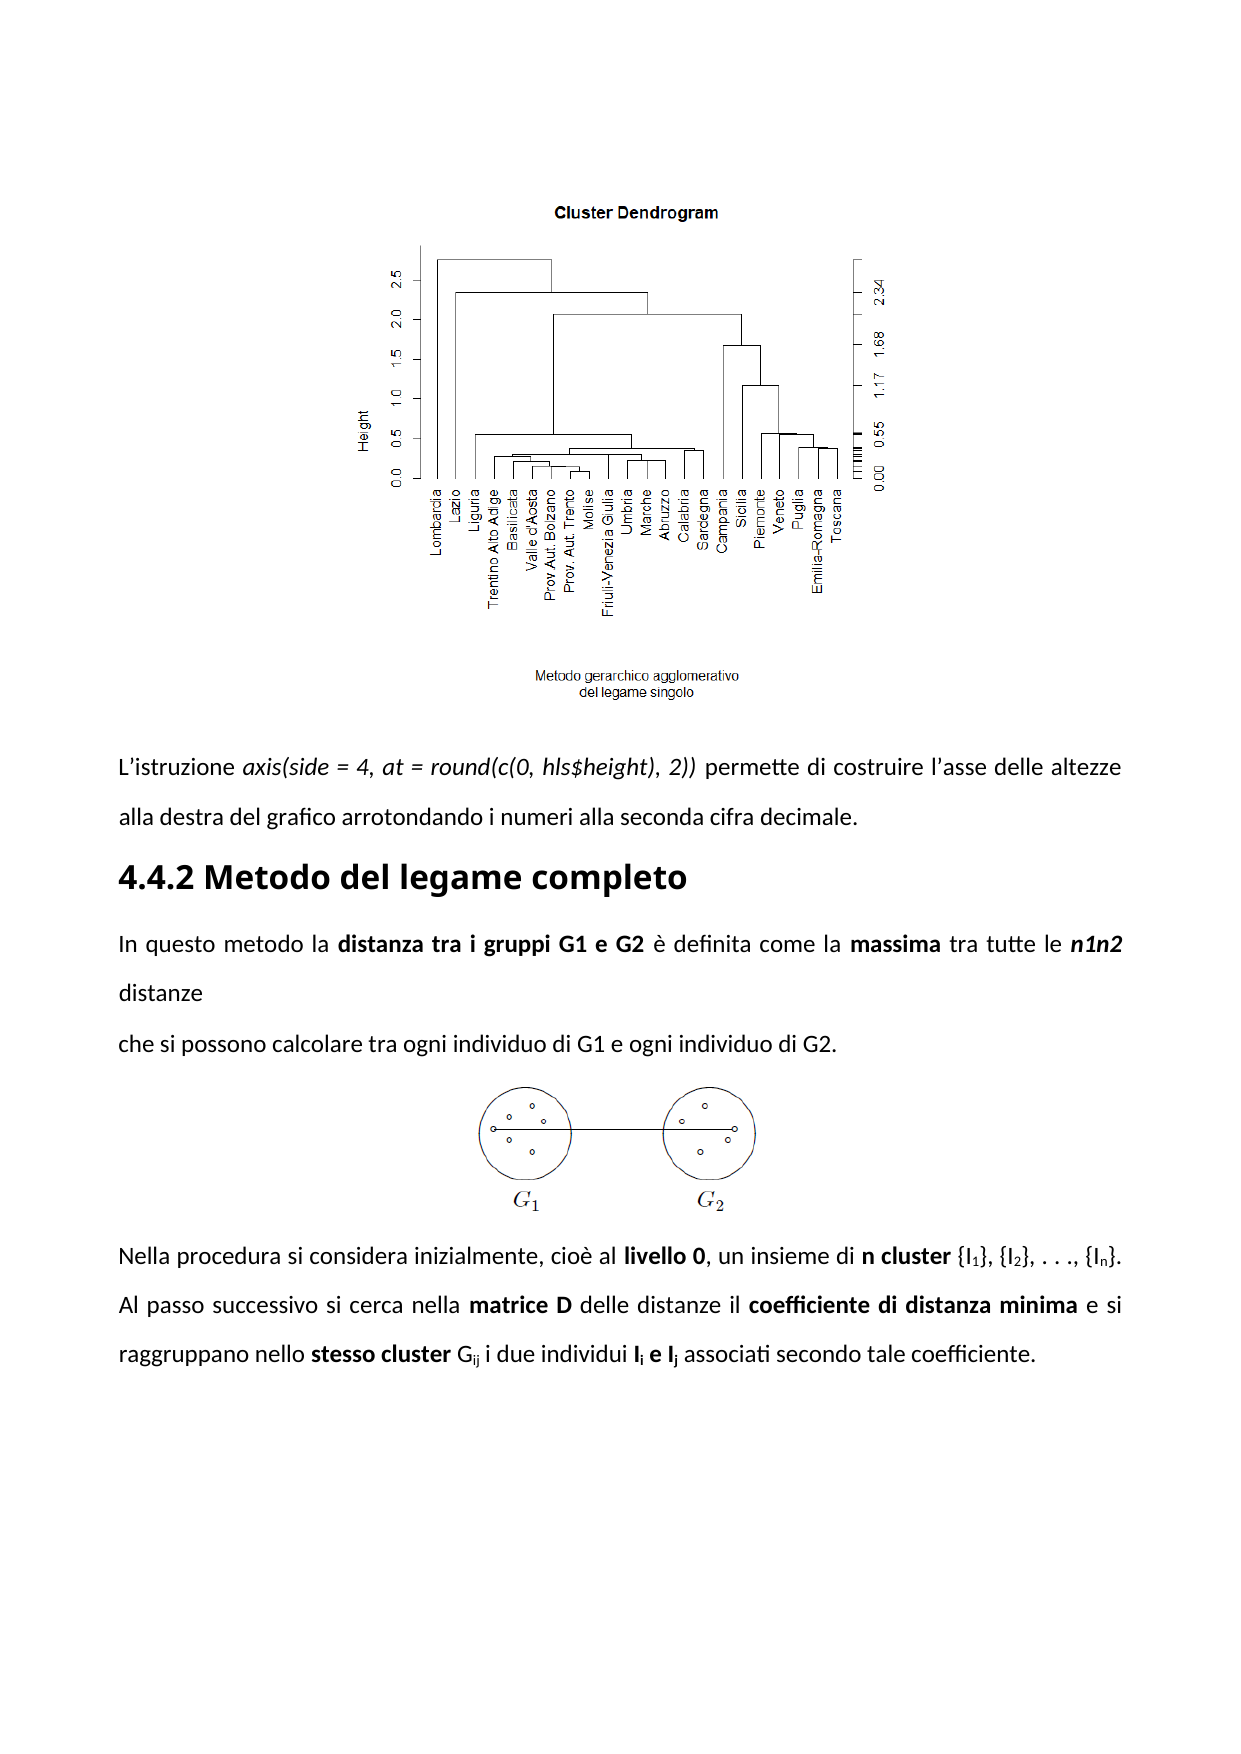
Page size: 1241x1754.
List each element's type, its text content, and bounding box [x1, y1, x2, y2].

text In questo metodo la distanza tra i gruppi G1 e G2 è definita come la massima tra tutte le n1n2 distanze [118, 928, 1122, 1008]
subtitle 4.4.2 Metodo del legame completo [118, 854, 1122, 899]
picture [477, 1078, 764, 1223]
text che si possono calcolare tra ogni individuo di G1 e ogni individuo di G2. [118, 1028, 1122, 1058]
picture [352, 177, 888, 701]
text L’istruzione axis(side = 4, at = round(c(0, hls$height), 2)) permette di costruire l’asse delle altezze alla destra del grafico arrotondando i numeri alla seconda cifra decimale. [118, 751, 1122, 831]
text Nella procedura si considera inizialmente, cioè al livello 0, un insieme di n cluster {I1}, {I2}, . . ., {In}. Al passo successivo si cerca nella matrice D delle distanze il coefficiente di distanza minima e si raggruppano nello stesso cluster Gij i due individui Ii e Ij associati secondo tale coefficiente. [118, 1240, 1122, 1369]
